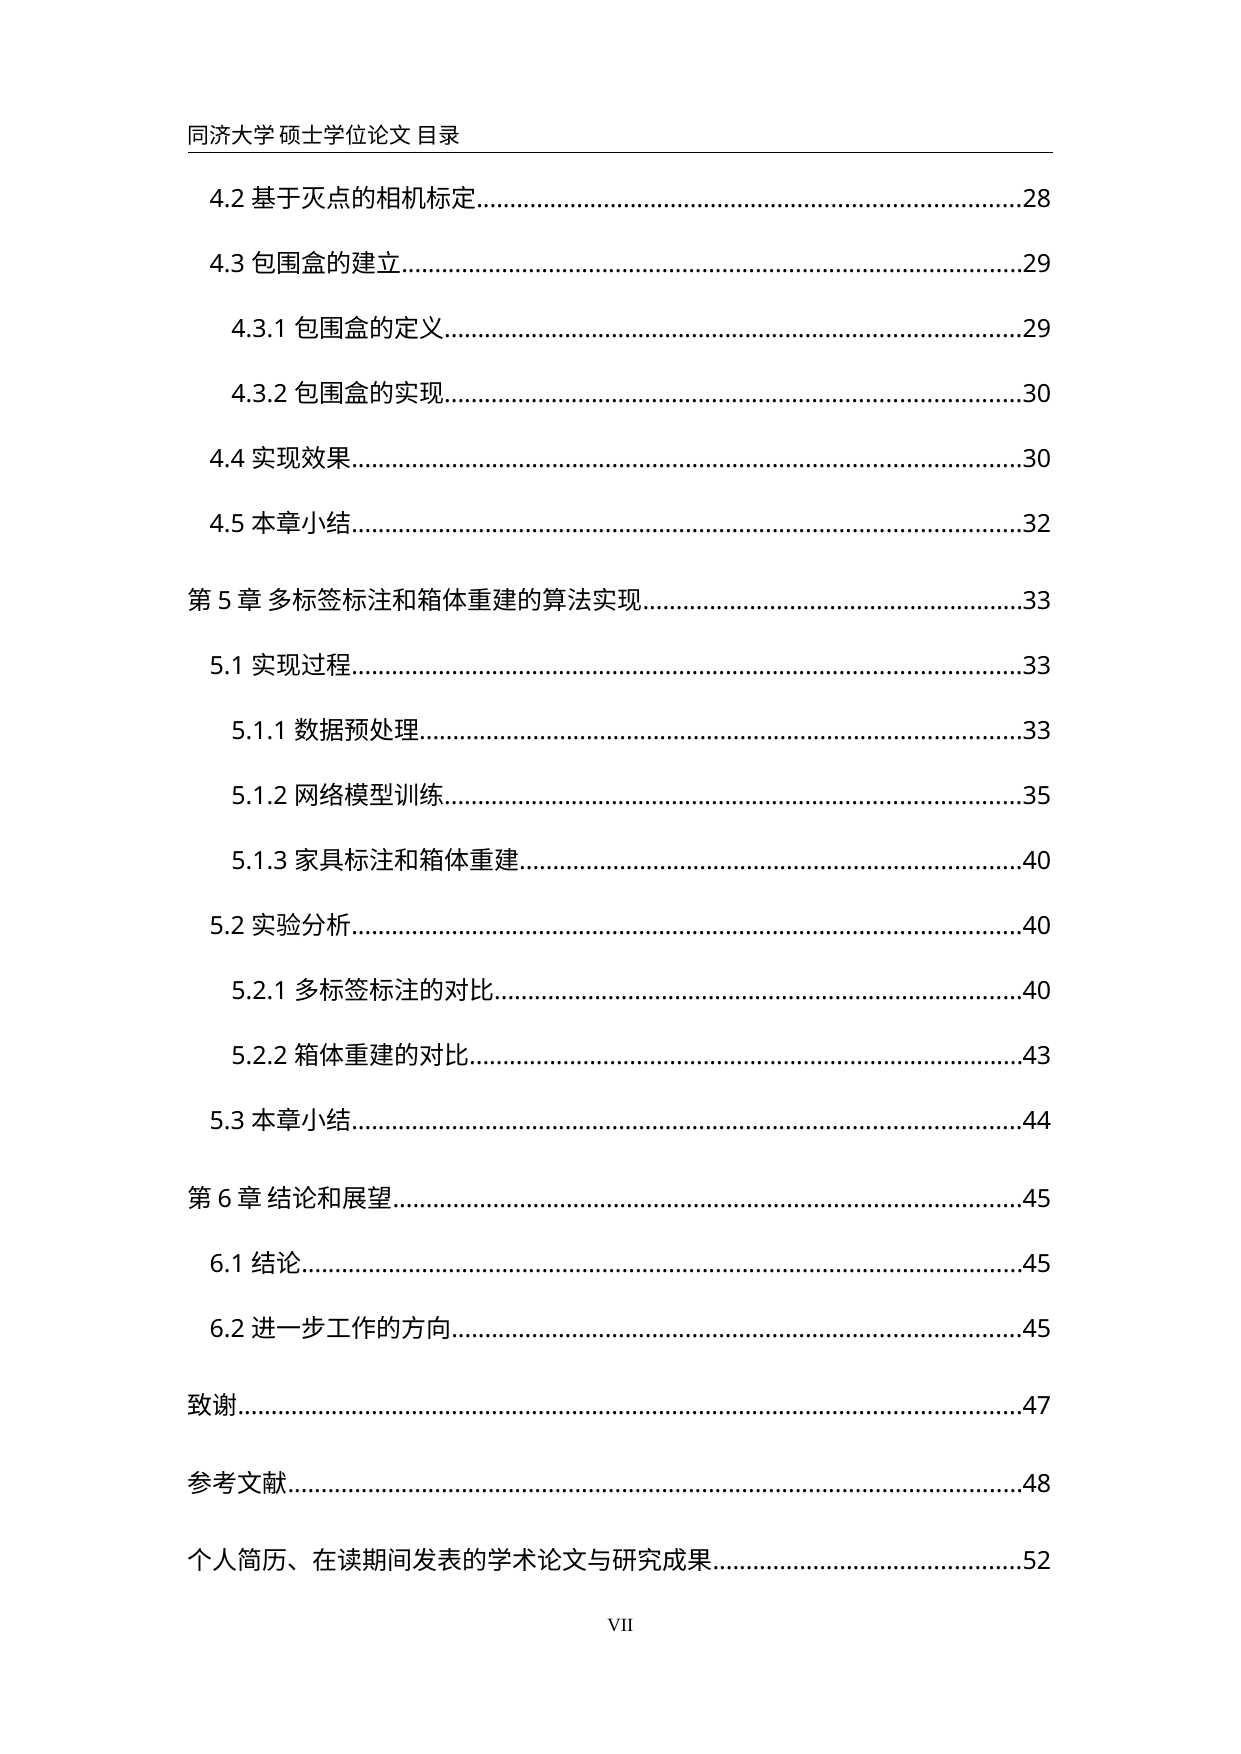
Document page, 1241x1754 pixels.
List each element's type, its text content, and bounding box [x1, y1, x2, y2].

text 第6章 结论和展望 45 [187, 1164, 1053, 1229]
text 6.2 进一步工作的方向 45 [209, 1294, 1053, 1359]
text 4.3.1 包围盒的定义 29 [231, 294, 1053, 359]
text 5.1.2 网络模型训练 35 [231, 761, 1053, 826]
text 个人简历、在读期间发表的学术论文与研究成果 52 [187, 1526, 1053, 1591]
text 4.2 基于灭点的相机标定 28 [209, 164, 1053, 229]
text 5.2 实验分析 40 [209, 891, 1053, 956]
text 4.3 包围盒的建立 29 [209, 229, 1053, 294]
text 致谢 47 [187, 1371, 1053, 1436]
text 参考文献 48 [187, 1449, 1053, 1514]
text 第5章 多标签标注和箱体重建的算法实现 33 [187, 566, 1053, 631]
text 5.3 本章小结 44 [209, 1086, 1053, 1151]
text 5.2.1 多标签标注的对比 40 [231, 956, 1053, 1021]
text 5.1.3 家具标注和箱体重建 40 [231, 826, 1053, 891]
text 6.1 结论 45 [209, 1229, 1053, 1294]
text 4.4 实现效果 30 [209, 424, 1053, 489]
text 5.1.1 数据预处理 33 [231, 696, 1053, 761]
text 4.5 本章小结 32 [209, 489, 1053, 554]
text 5.2.2 箱体重建的对比 43 [231, 1021, 1053, 1086]
text 4.3.2 包围盒的实现 30 [231, 359, 1053, 424]
text 5.1 实现过程 33 [209, 631, 1053, 696]
